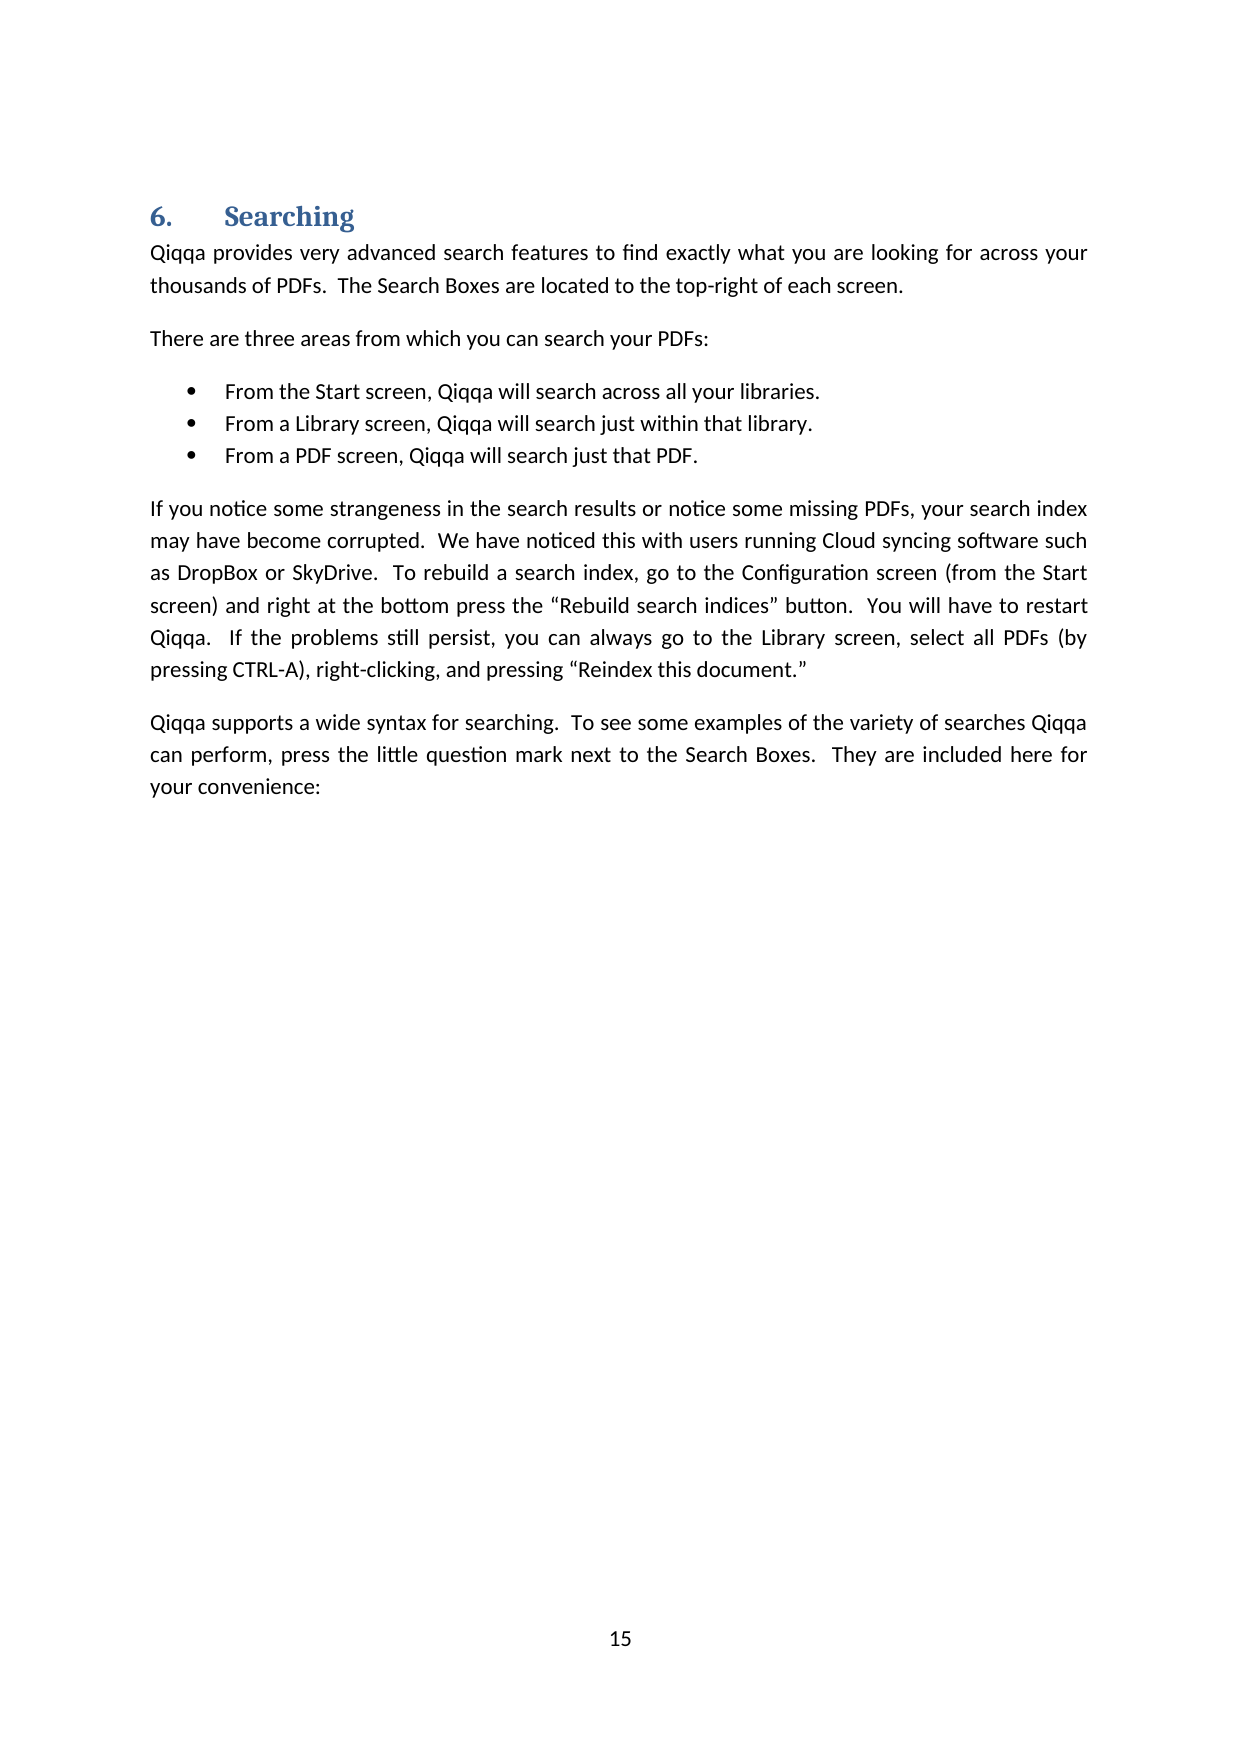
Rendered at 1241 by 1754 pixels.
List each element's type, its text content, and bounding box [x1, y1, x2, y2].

list From the Start screen, Qiqqa will search across all your libraries. [187, 377, 1090, 405]
text If you notice some strangeness in the search results or notice some missing PDFs, your search index may have become corrupted. We have noticed this with users running Cloud syncing software such as DropBox or SkyDrive. To rebuild a search index, go to the Configuration screen (from the Start screen) and right at the bottom press the “Rebuild search indices” button. You will have to restart Qiqqa. If the problems still persist, you can always go to the Library screen, select all PDFs (by pressing CTRL-A), right-clicking, and pressing “Reindex this document.” [150, 494, 1090, 683]
list From a PDF screen, Qiqqa will search just that PDF. [187, 441, 1090, 469]
list From a Library screen, Qiqqa will search just within that library. [187, 409, 1090, 437]
text Qiqqa supports a wide syntax for searching. To see some examples of the variety of searches Qiqqa can perform, press the little question mark next to the Search Boxes. They are included here for your convenience: [150, 708, 1090, 801]
text Qiqqa provides very advanced search features to find exactly what you are looking for across your thousands of PDFs. The Search Boxes are located to the top-right of each screen. [150, 238, 1090, 299]
text There are three areas from which you can search your PDFs: [150, 324, 1090, 352]
subtitle Searching [150, 200, 1090, 233]
